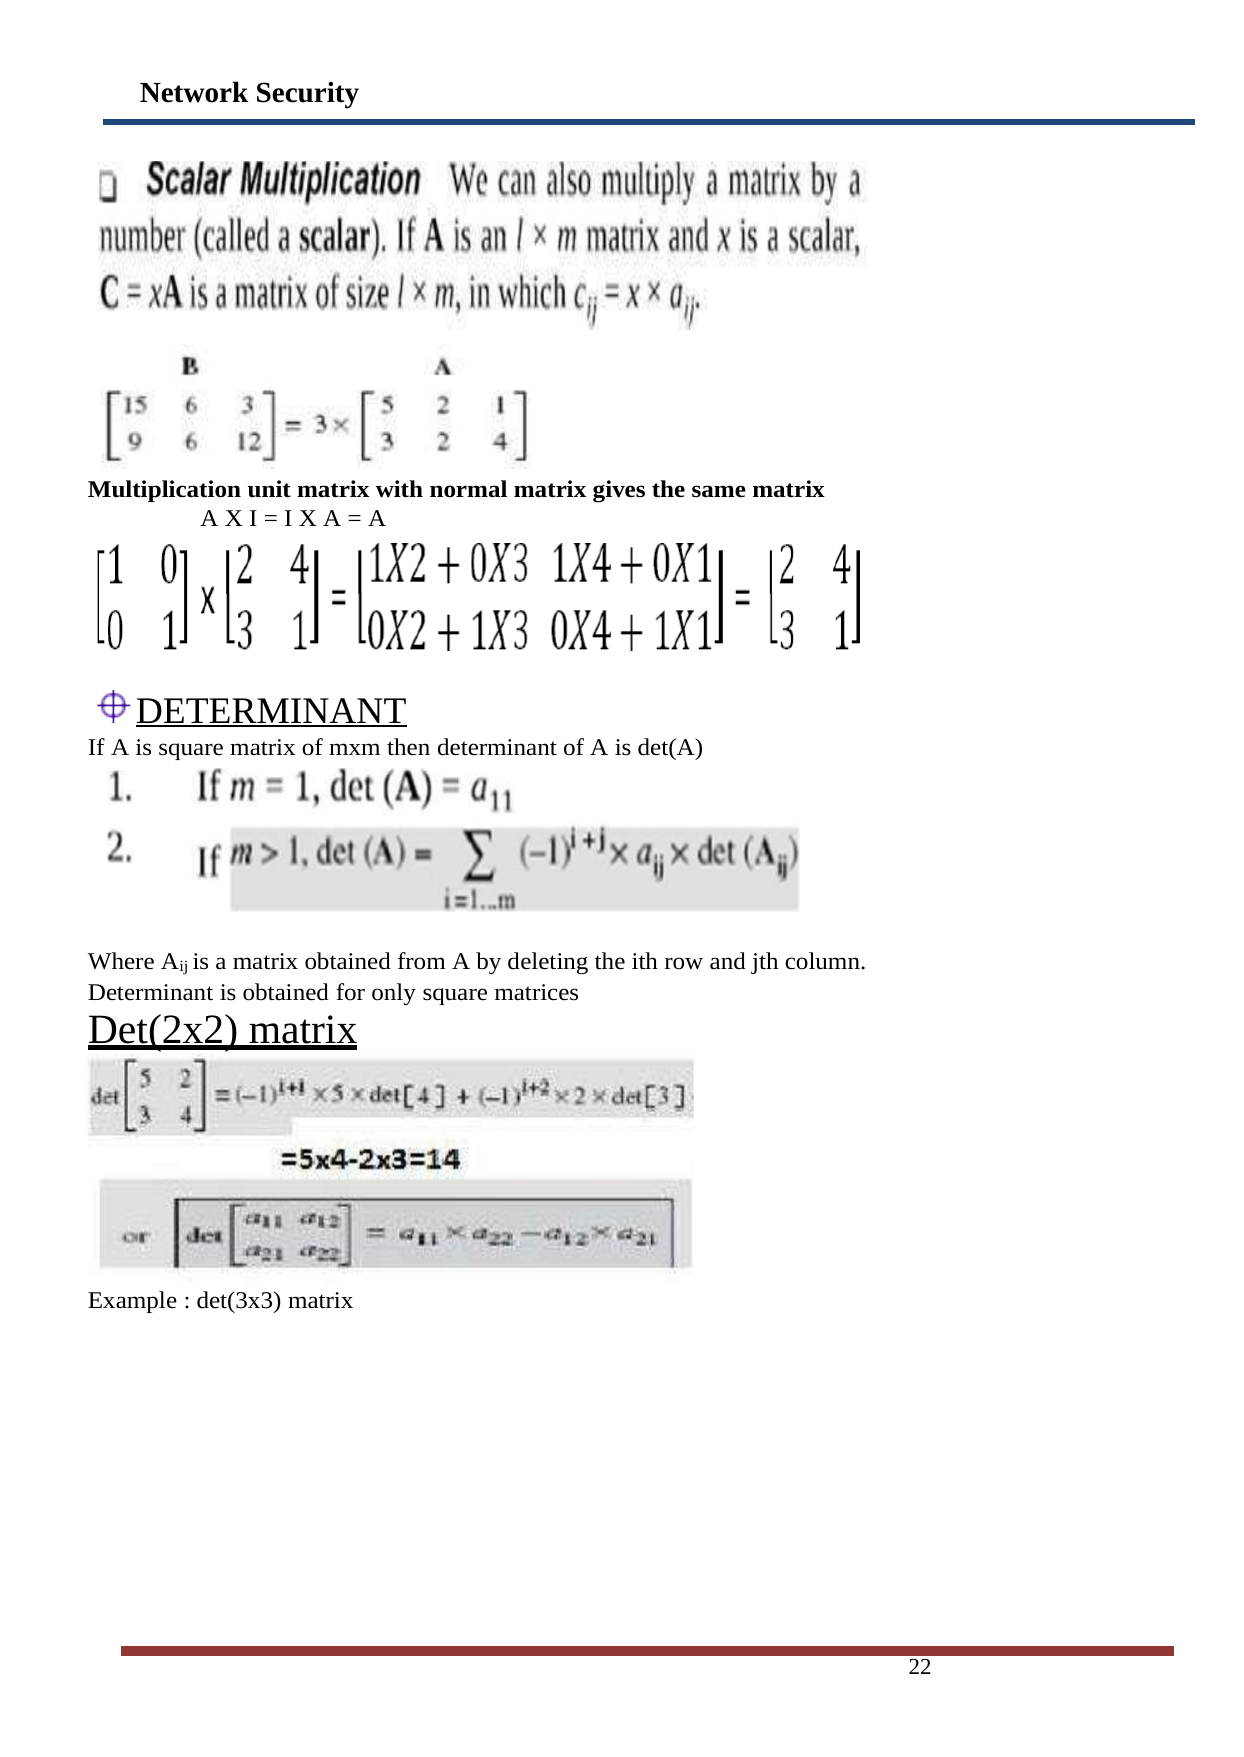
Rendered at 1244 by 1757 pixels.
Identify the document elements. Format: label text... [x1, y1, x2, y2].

picture [106, 768, 800, 912]
picture [101, 344, 532, 469]
text Where Aij is a matrix obtained from A by deleting the ith row and jth column. Determinant is obtained for only square matrices [88, 947, 871, 1005]
picture [87, 1053, 694, 1286]
picture [97, 690, 131, 723]
text Example : det(3x3) matrix [88, 1286, 1204, 1314]
picture [97, 543, 860, 651]
text A X I = I X A = A [200, 503, 1204, 531]
text Det(2x2) matrix [88, 1006, 1204, 1052]
picture [97, 161, 868, 330]
subtitle DETERMINANT [97, 688, 1204, 731]
text If A is square matrix of mxm then determinant of A is det(A) [88, 733, 1204, 760]
